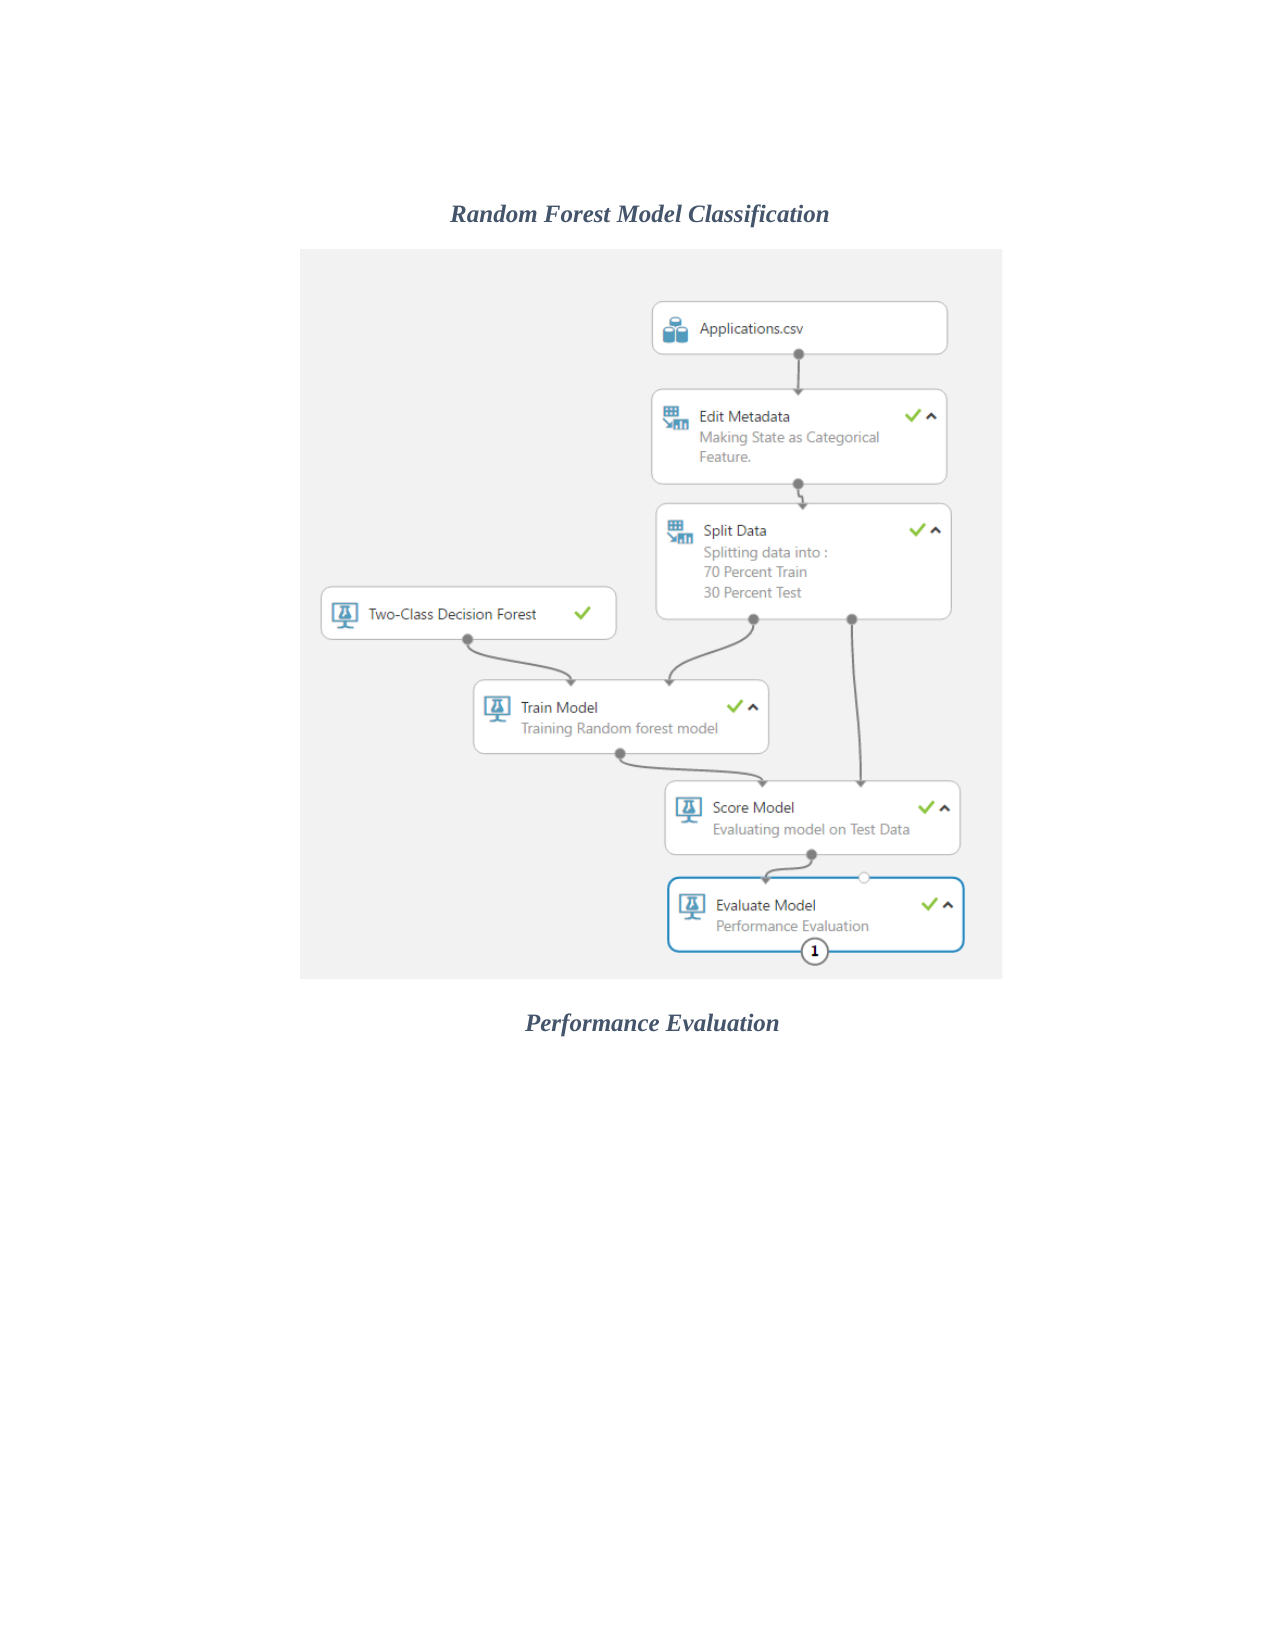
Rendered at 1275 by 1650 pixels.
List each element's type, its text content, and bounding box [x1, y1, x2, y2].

text Random Forest Model Classification [375, 199, 1125, 228]
picture [300, 249, 1003, 979]
text Performance Evaluation [450, 1008, 1125, 1036]
